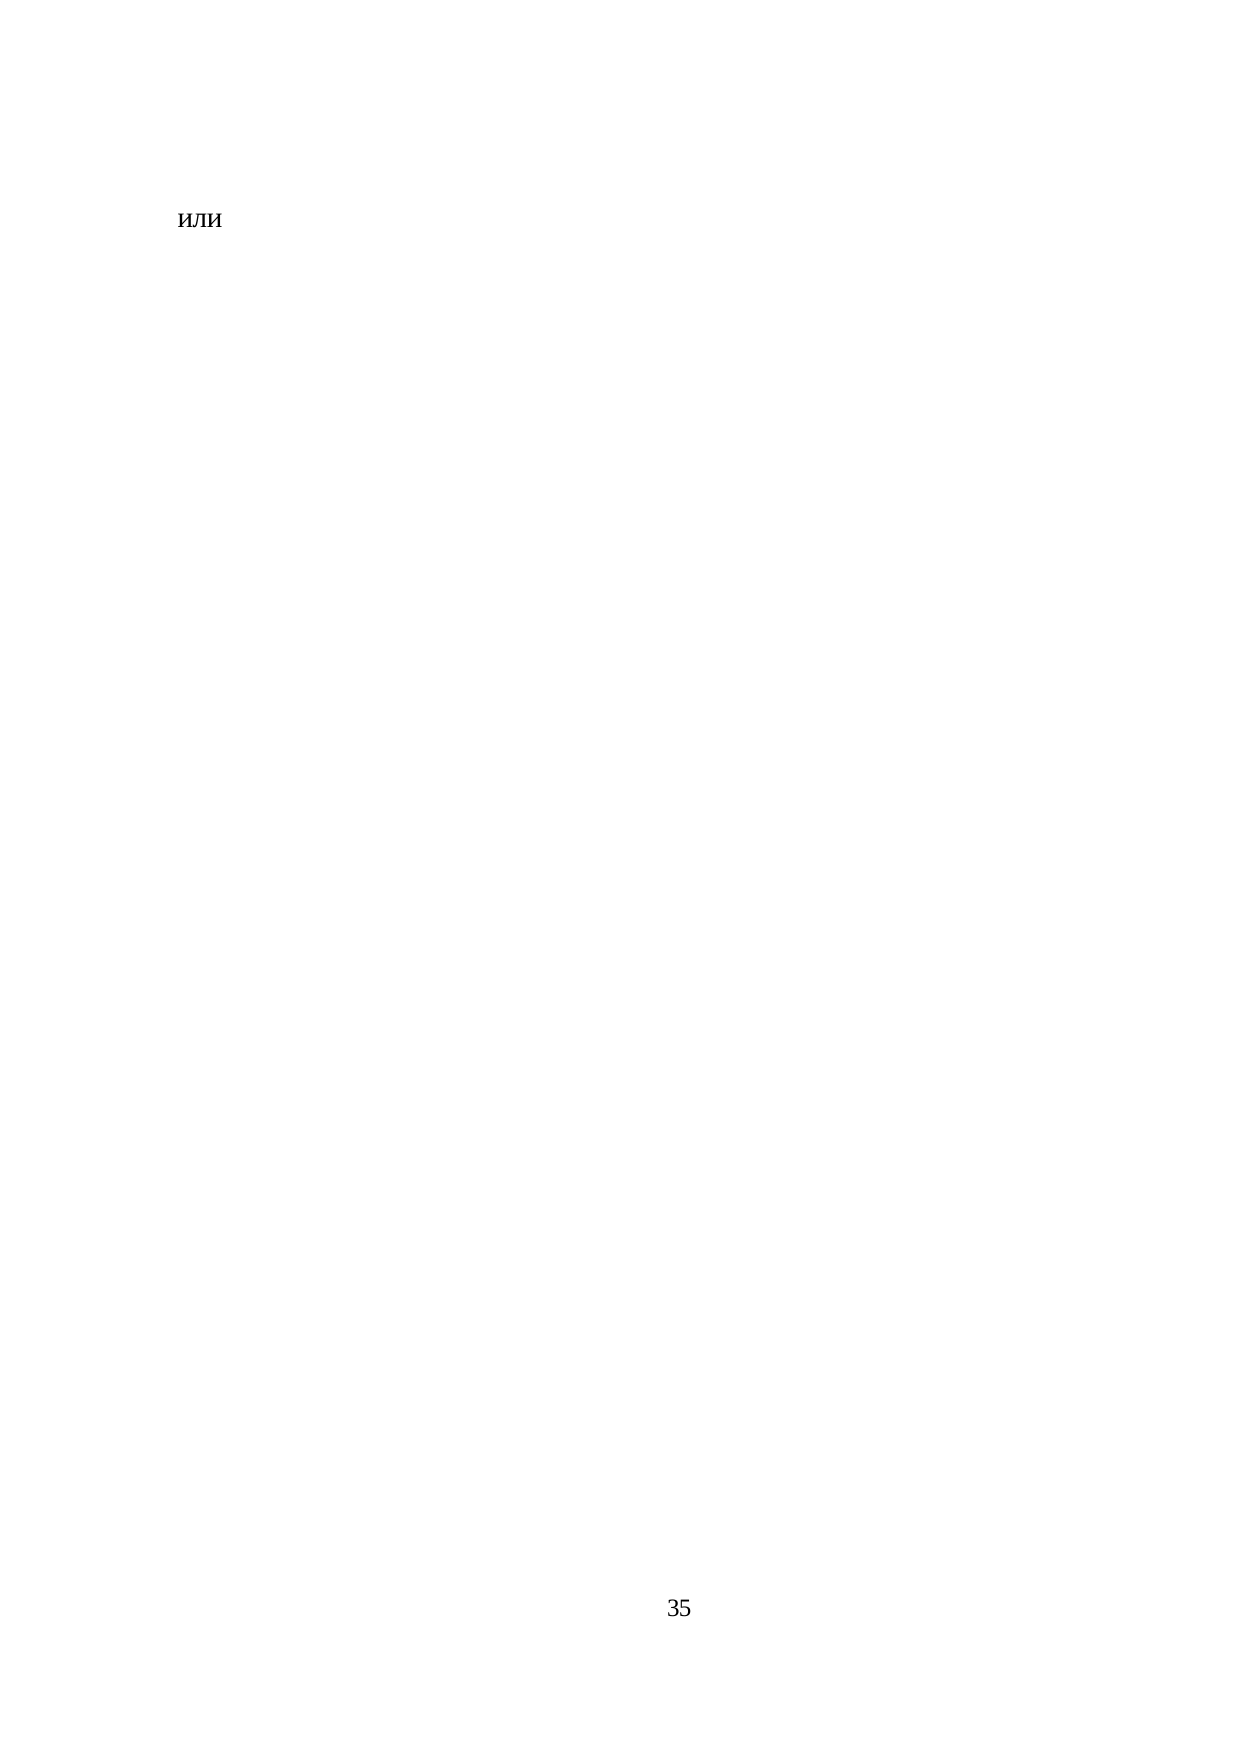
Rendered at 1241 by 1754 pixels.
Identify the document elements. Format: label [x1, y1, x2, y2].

text [177, 200, 1181, 233]
